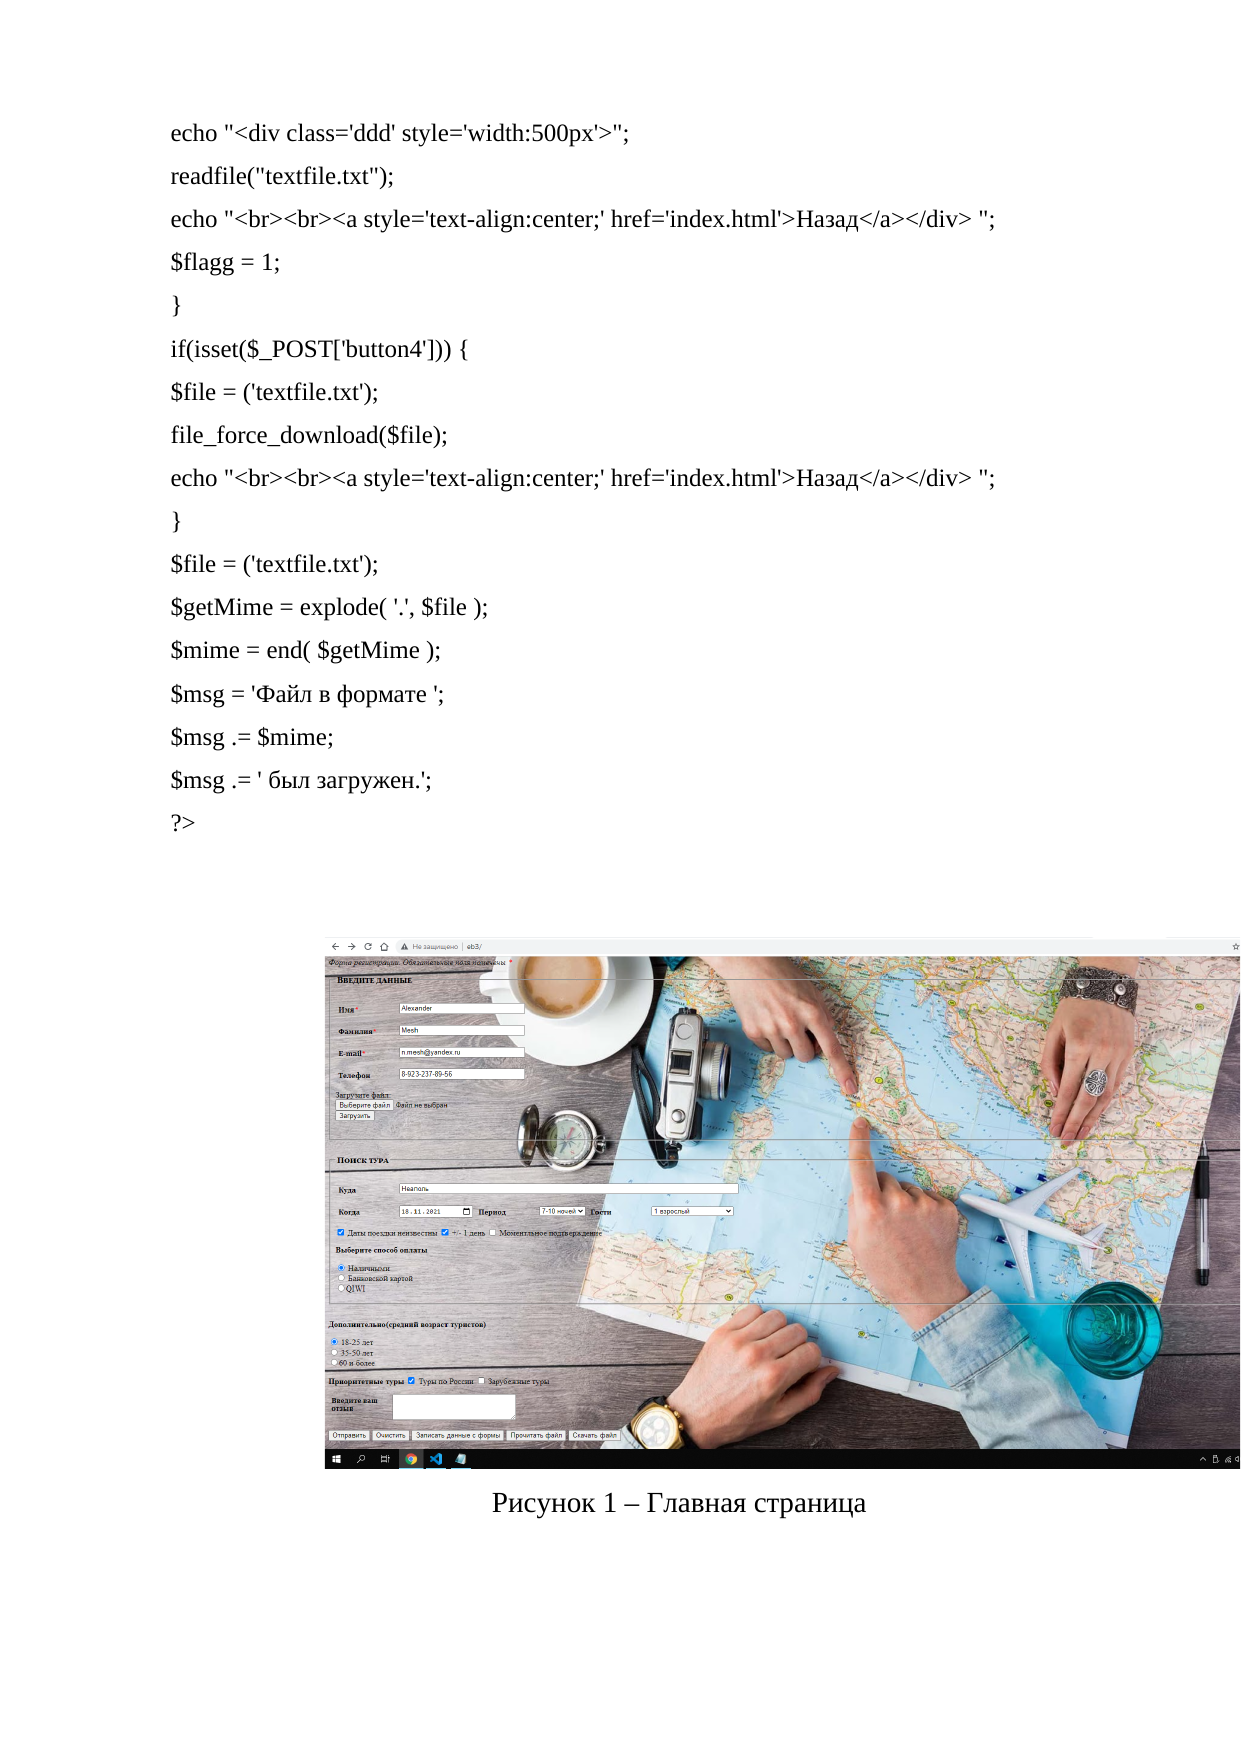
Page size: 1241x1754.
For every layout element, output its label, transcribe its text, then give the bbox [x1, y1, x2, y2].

text $msg = 'Файл в формате '; [133, 679, 1152, 707]
text readfile("textfile.txt"); [133, 161, 1152, 190]
text } [133, 291, 1152, 319]
text } [133, 506, 1152, 535]
text $file = ('textfile.txt'); [133, 549, 1152, 578]
text $getMime = explode( '.', $file ); [133, 592, 1152, 621]
text $flagg = 1; [133, 247, 1152, 276]
text echo "<br><br><a style='text-align:center;' href='index.html'>Назад</a></div> "; [133, 463, 1152, 492]
text $mime = end( $getMime ); [133, 636, 1152, 664]
picture [324, 937, 1241, 1469]
text file_force_download($file); [133, 420, 1152, 449]
text echo "<div class='ddd' style='width:500px'>"; [133, 118, 1152, 147]
text $msg .= $mime; [133, 722, 1152, 751]
text echo "<br><br><a style='text-align:center;' href='index.html'>Назад</a></div> "; [133, 204, 1152, 233]
text $file = ('textfile.txt'); [133, 377, 1152, 406]
text if(isset($_POST['button4'])) { [133, 334, 1152, 362]
text $msg .= ' был загружен.'; [133, 765, 1152, 794]
text ?> [133, 808, 1152, 837]
